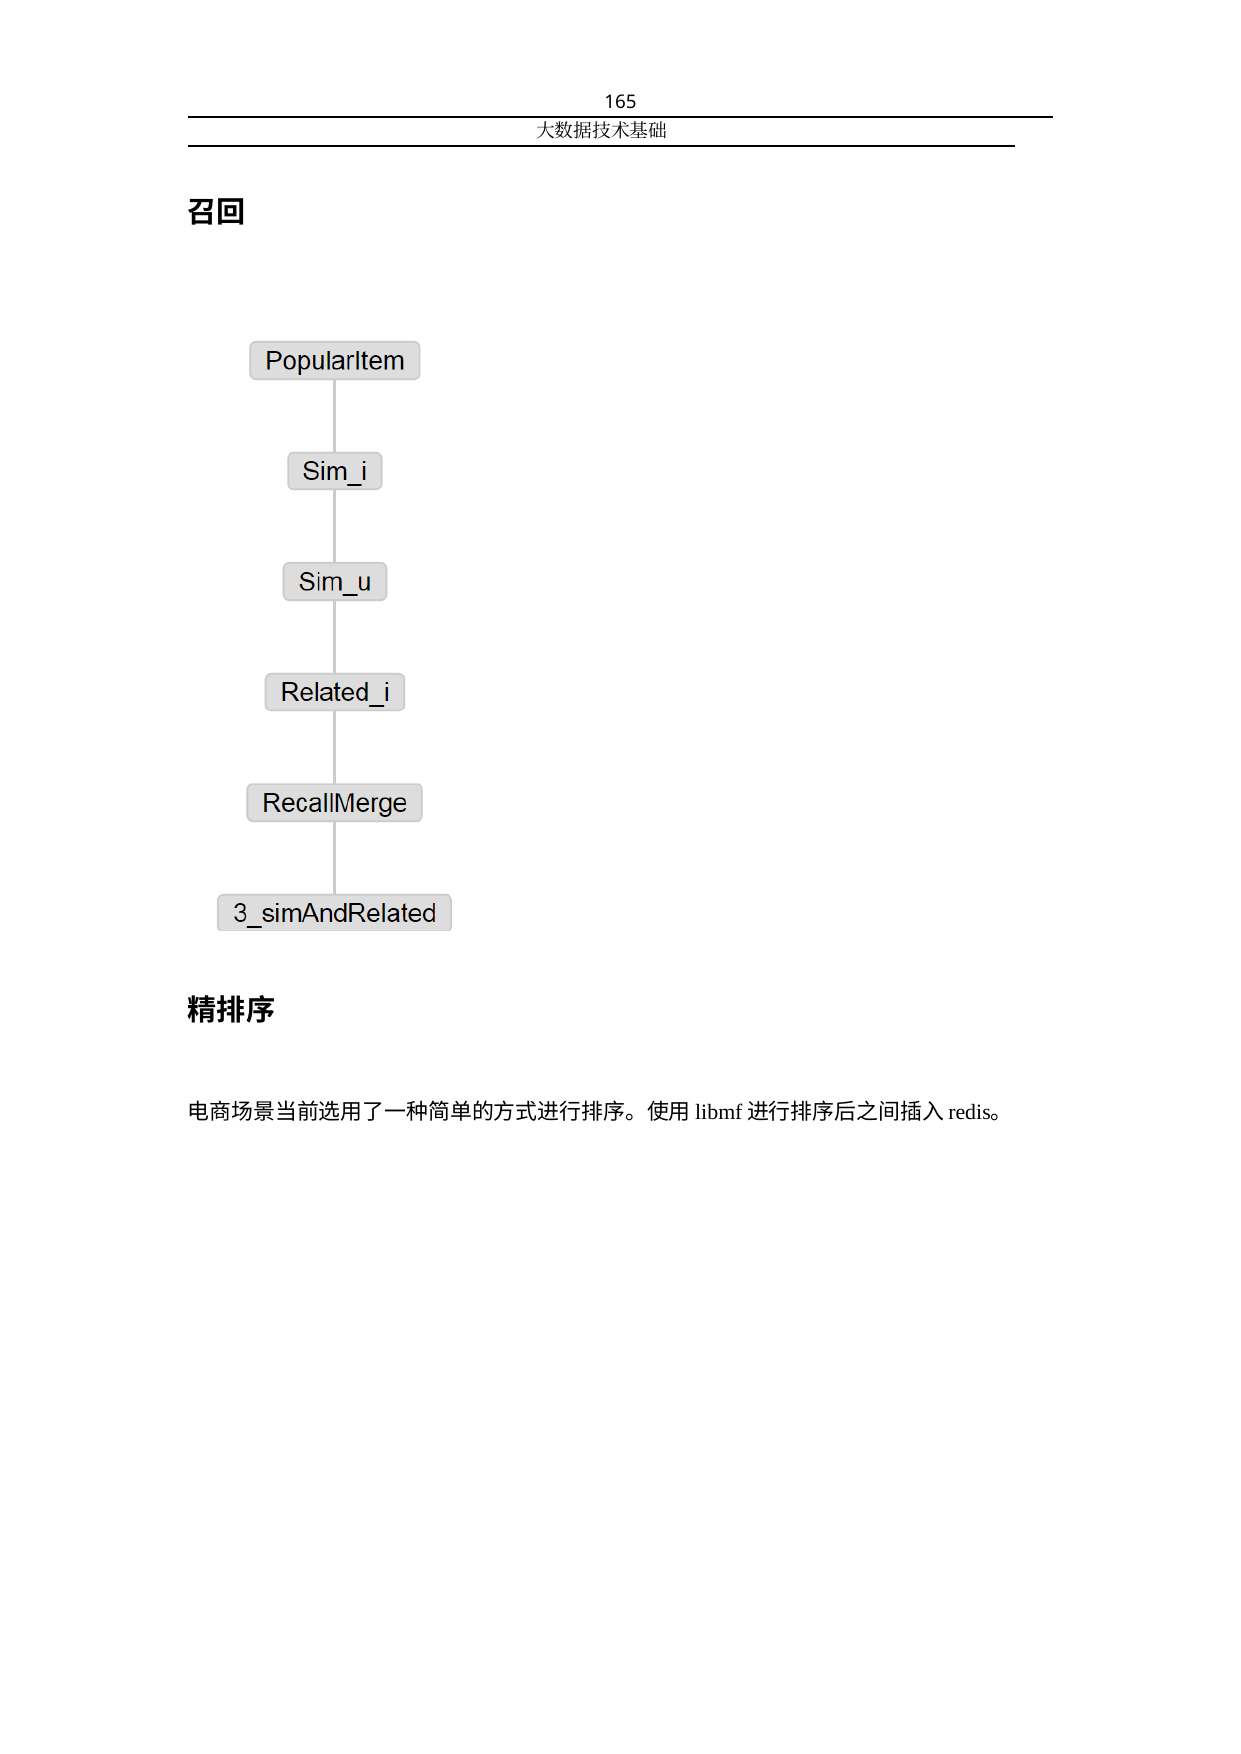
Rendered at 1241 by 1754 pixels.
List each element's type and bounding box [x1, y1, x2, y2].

picture [187, 310, 537, 931]
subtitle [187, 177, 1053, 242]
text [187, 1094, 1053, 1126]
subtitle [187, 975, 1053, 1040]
